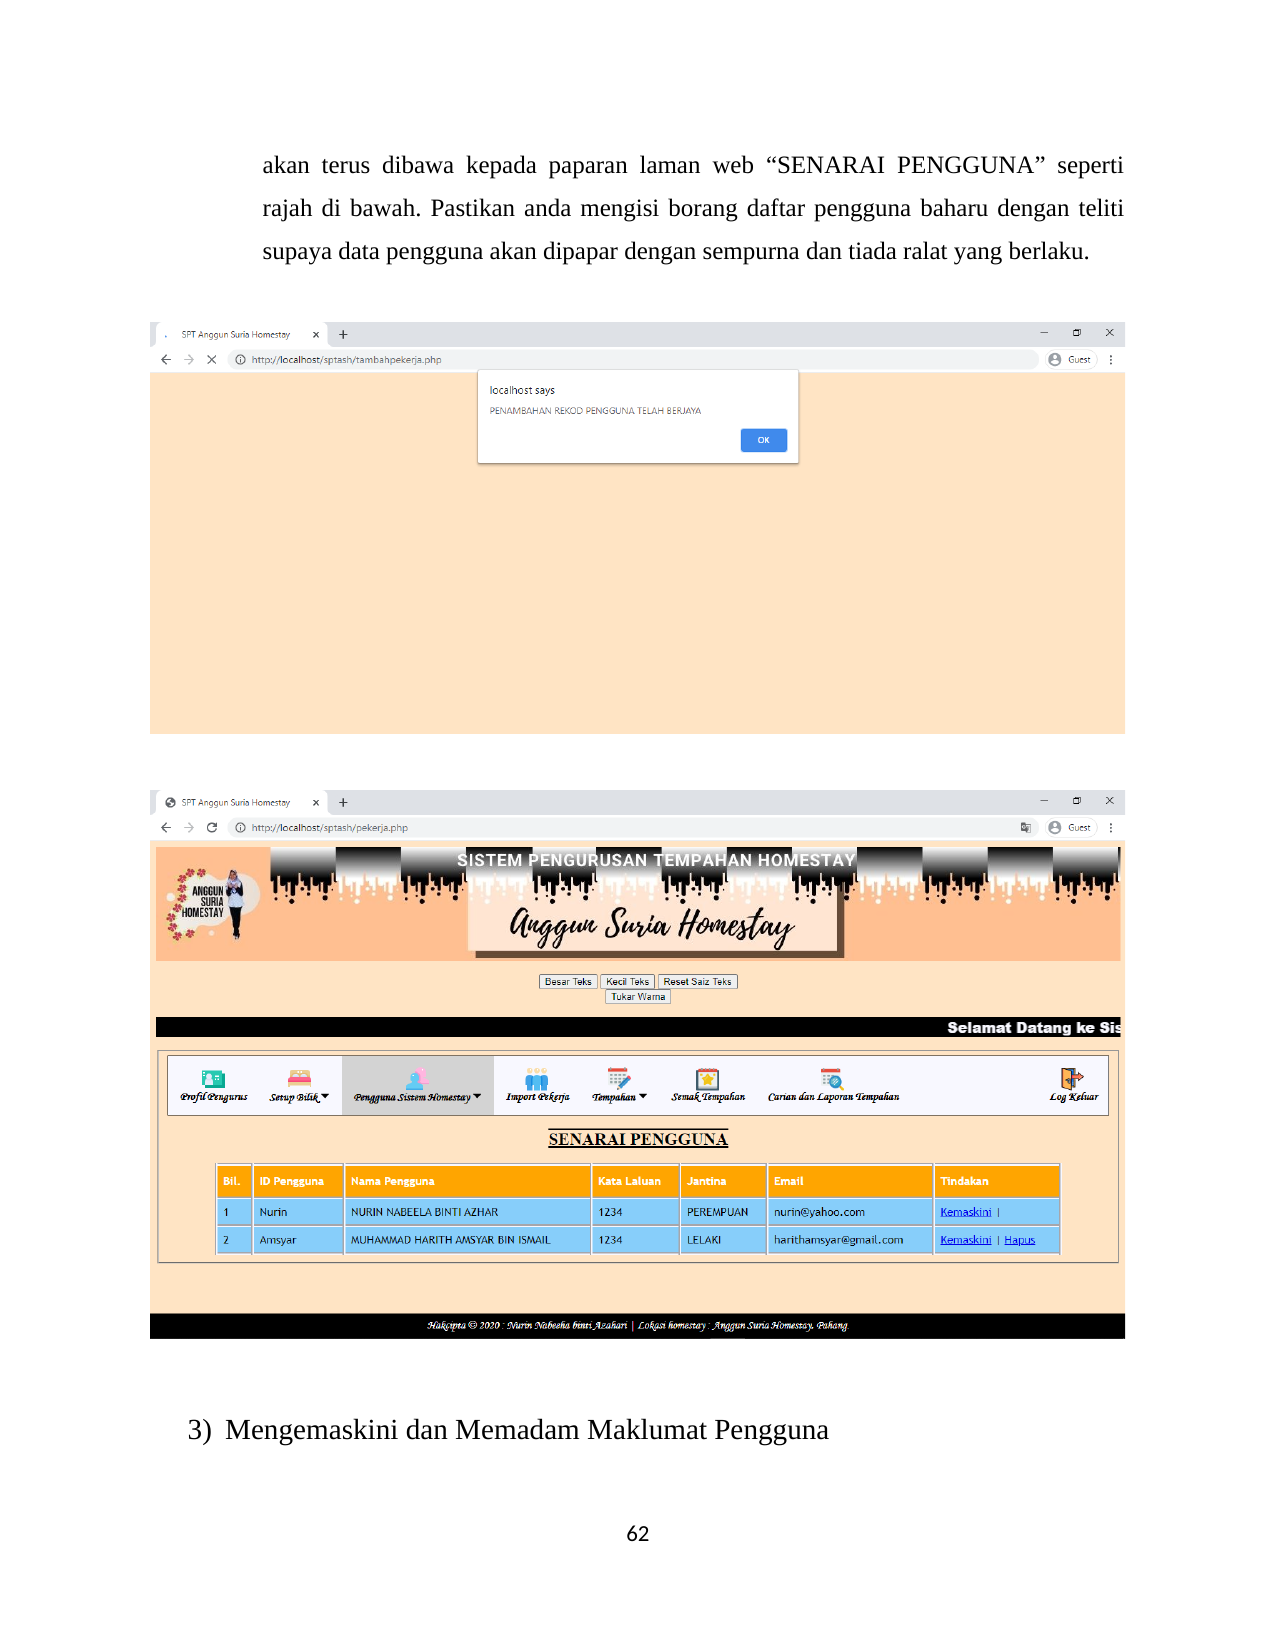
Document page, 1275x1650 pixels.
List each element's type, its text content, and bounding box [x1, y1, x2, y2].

picture [150, 790, 1125, 1339]
picture [150, 322, 1125, 734]
list Mengemaskini dan Memadam Maklumat Pengguna [187, 1412, 1125, 1446]
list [225, 150, 1125, 265]
